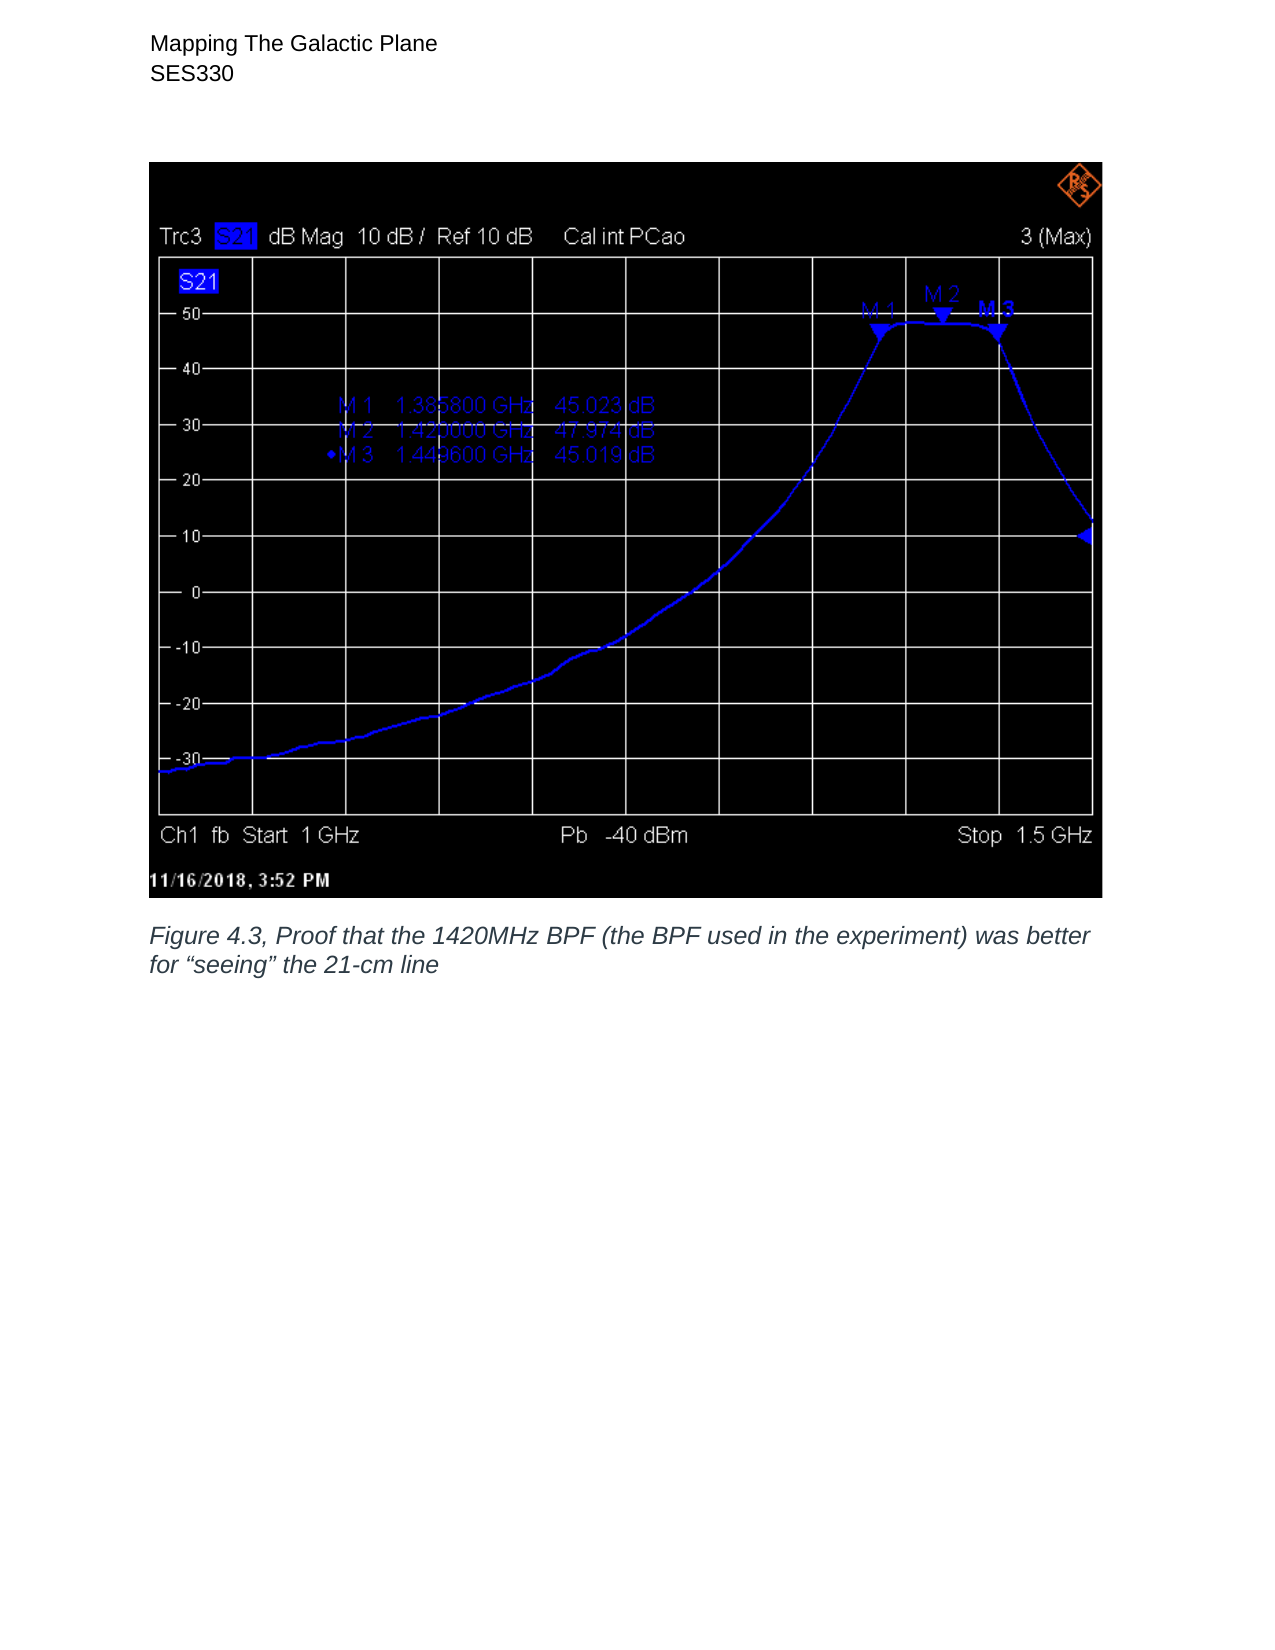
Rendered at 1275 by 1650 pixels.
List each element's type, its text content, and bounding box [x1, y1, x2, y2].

table_cell Figure 4.3, Proof that the 1420MHz BPF (the BPF used in the experiment) was better for “seeing” the 21-cm line [140, 910, 1113, 989]
picture [149, 162, 1103, 898]
table_header [140, 152, 1113, 908]
